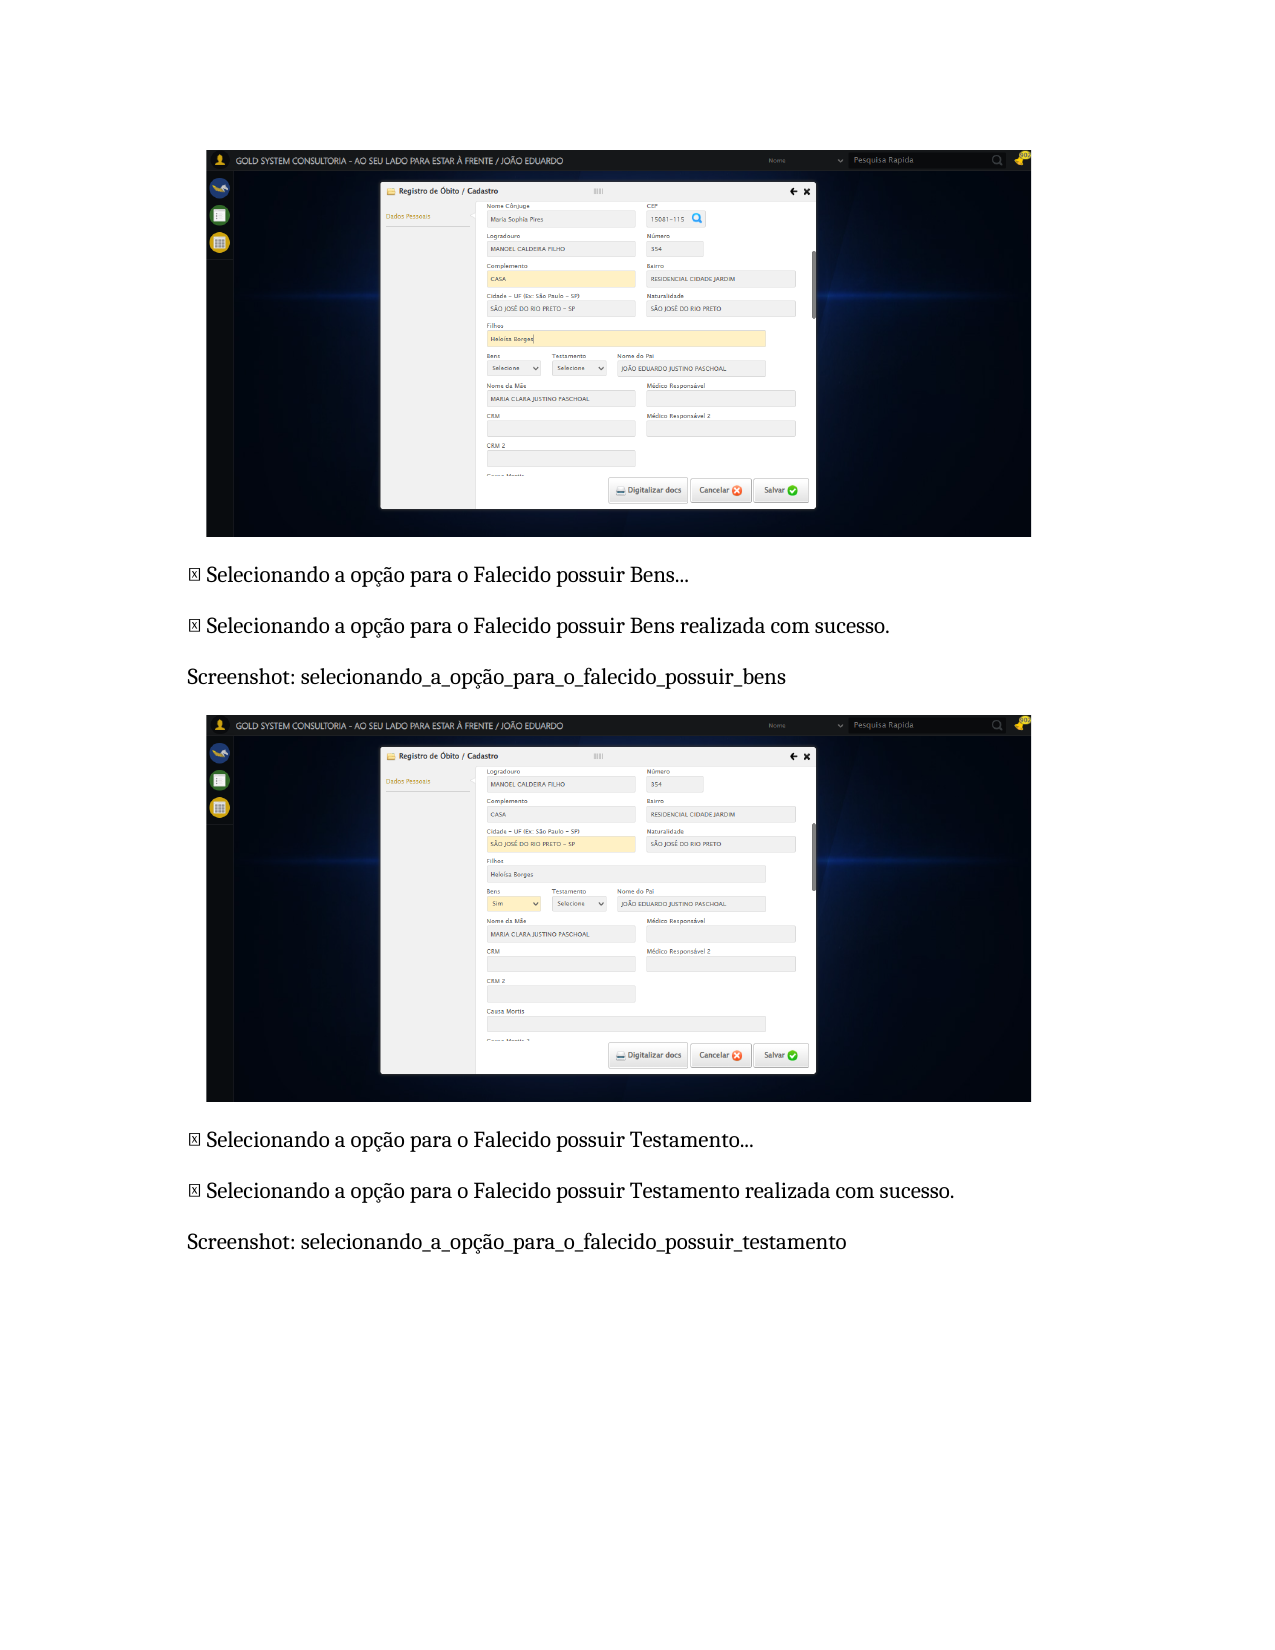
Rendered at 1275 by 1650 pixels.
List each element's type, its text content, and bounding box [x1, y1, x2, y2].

text 🔄 Selecionando a opção para o Falecido possuir Bens... [187, 562, 1087, 588]
text ✅ Selecionando a opção para o Falecido possuir Bens realizada com sucesso. [187, 613, 1087, 639]
text ✅ Selecionando a opção para o Falecido possuir Testamento realizada com sucesso. [187, 1178, 1087, 1204]
text Screenshot: selecionando_a_opção_para_o_falecido_possuir_bens [187, 664, 1087, 690]
picture [206, 150, 1032, 537]
text 🔄 Selecionando a opção para o Falecido possuir Testamento... [187, 1127, 1087, 1153]
picture [206, 715, 1032, 1102]
text Screenshot: selecionando_a_opção_para_o_falecido_possuir_testamento [187, 1229, 1087, 1255]
